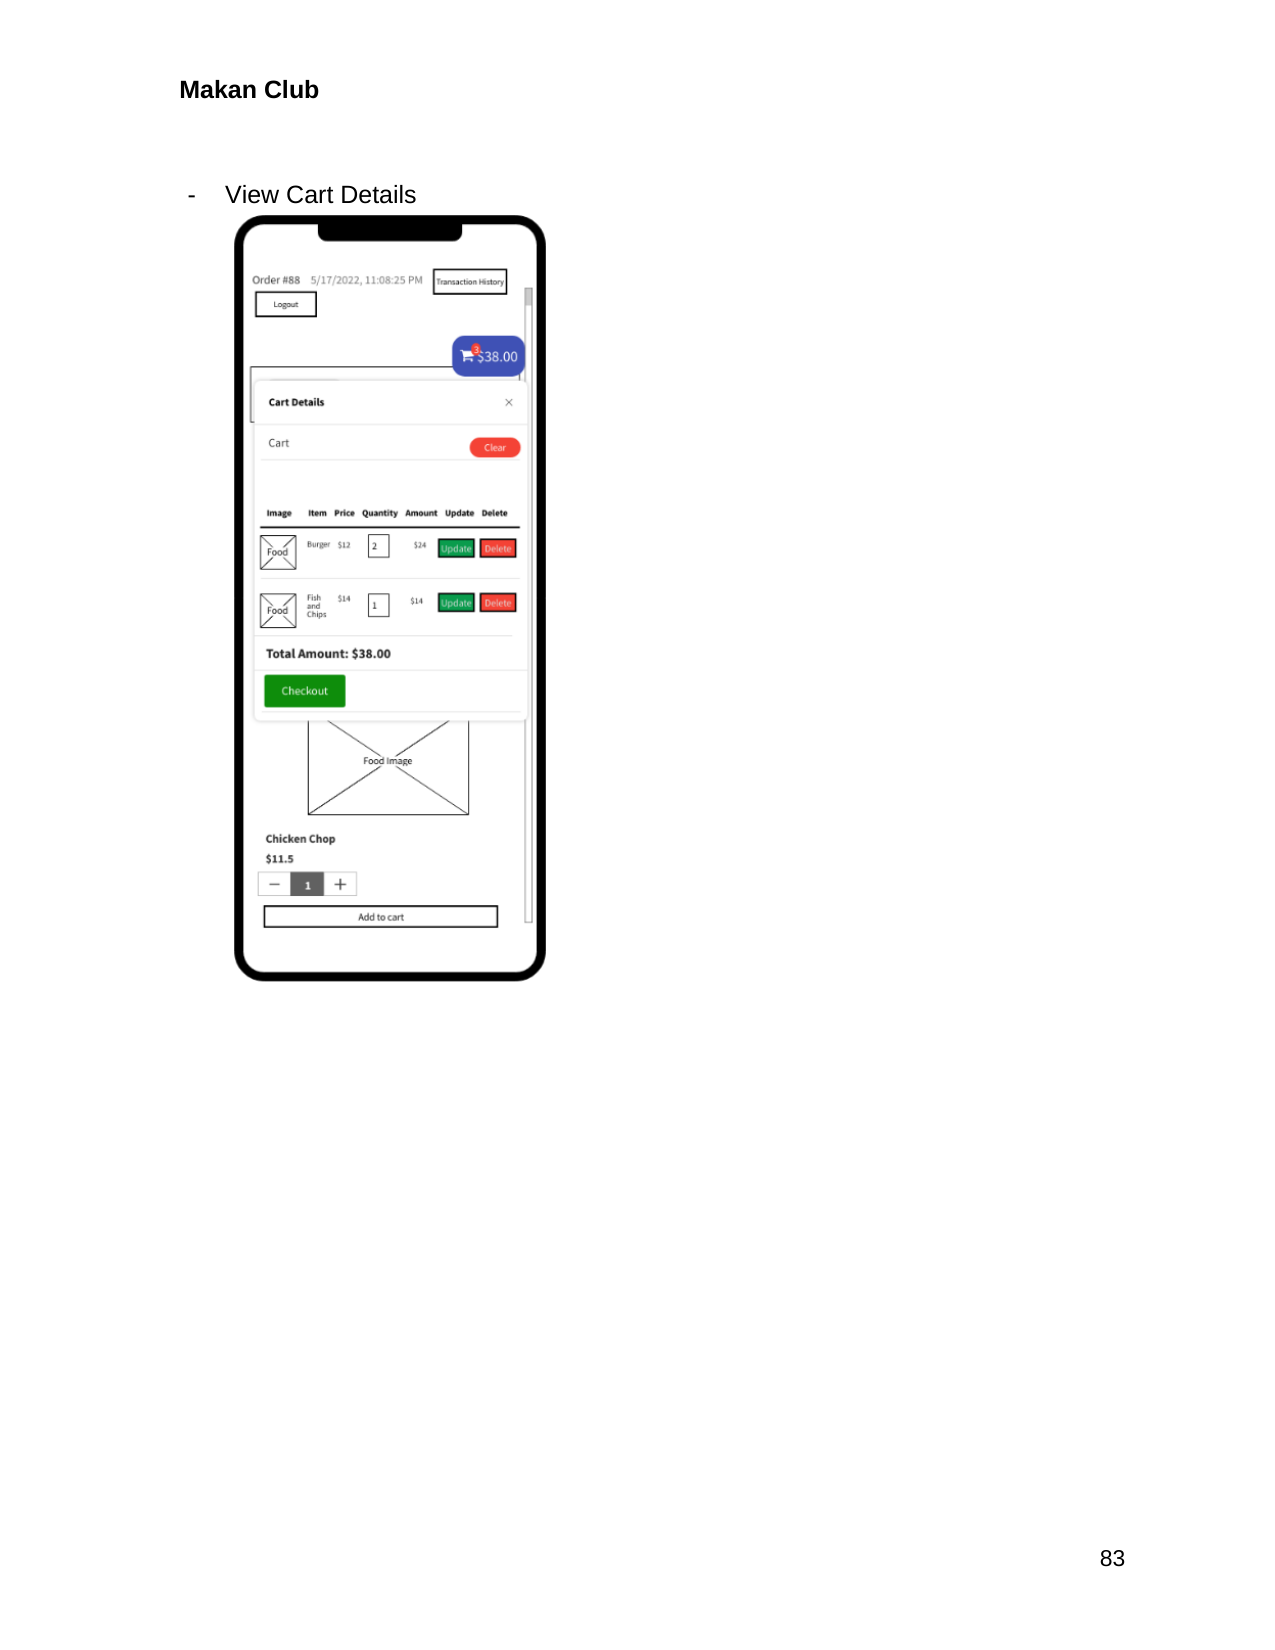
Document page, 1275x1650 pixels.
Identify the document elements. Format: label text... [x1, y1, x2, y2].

list View Cart Details [187, 180, 1125, 209]
picture [225, 213, 554, 985]
